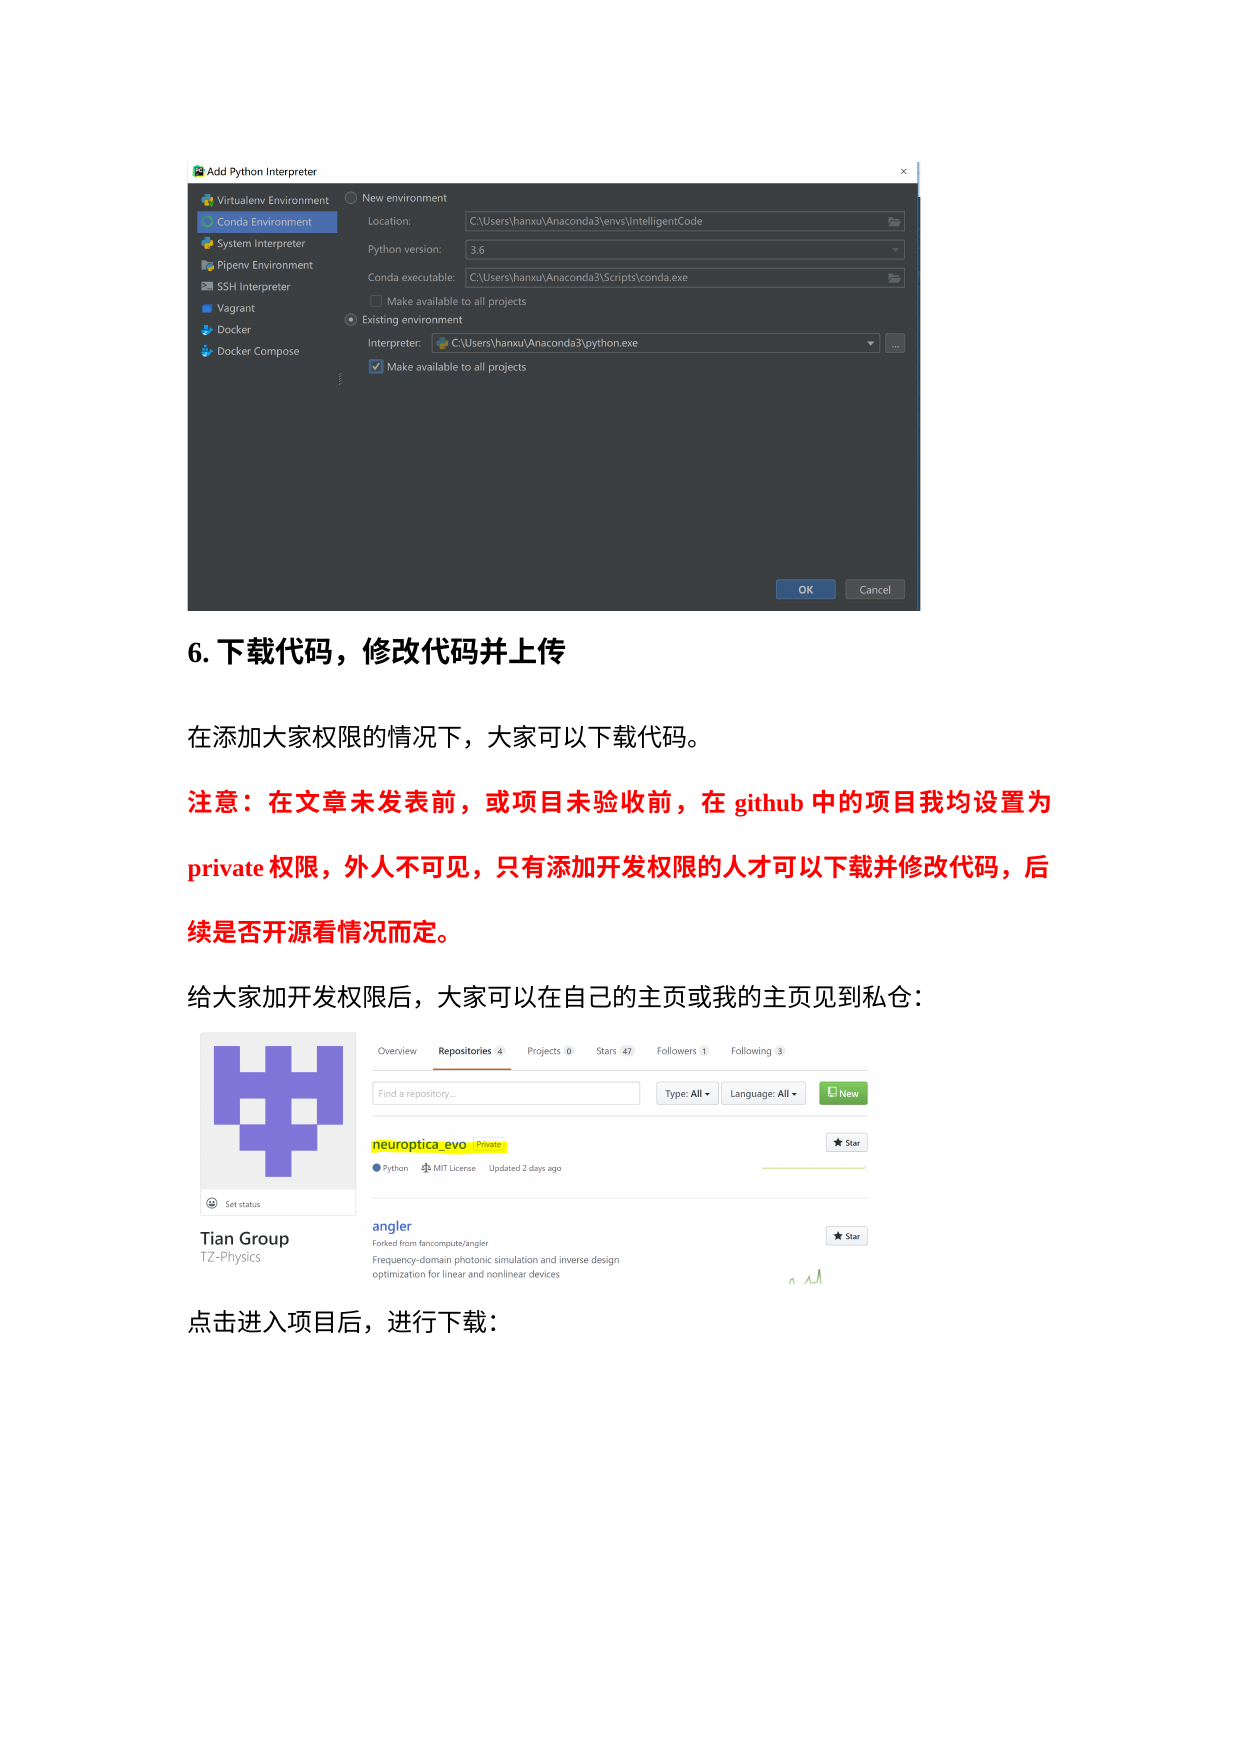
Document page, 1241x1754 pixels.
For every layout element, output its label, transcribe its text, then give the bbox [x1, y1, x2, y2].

text 注意：在文章未发表前，或项目未验收前，在github中的项目我均设置为private权限，外人不可见，只有添加开发权限的人才可以下载并修改代码，后续是否开源看情况而定。 [187, 768, 1053, 963]
text 点击进入项目后，进行下载： [187, 1288, 1053, 1353]
picture [187, 162, 921, 611]
subtitle 6. 下载代码，修改代码并上传 [187, 617, 1053, 682]
text 给大家加开发权限后，大家可以在自己的主页或我的主页见到私仓： [187, 963, 1053, 1028]
text 在添加大家权限的情况下，大家可以下载代码。 [187, 703, 1053, 768]
picture [187, 1028, 924, 1284]
